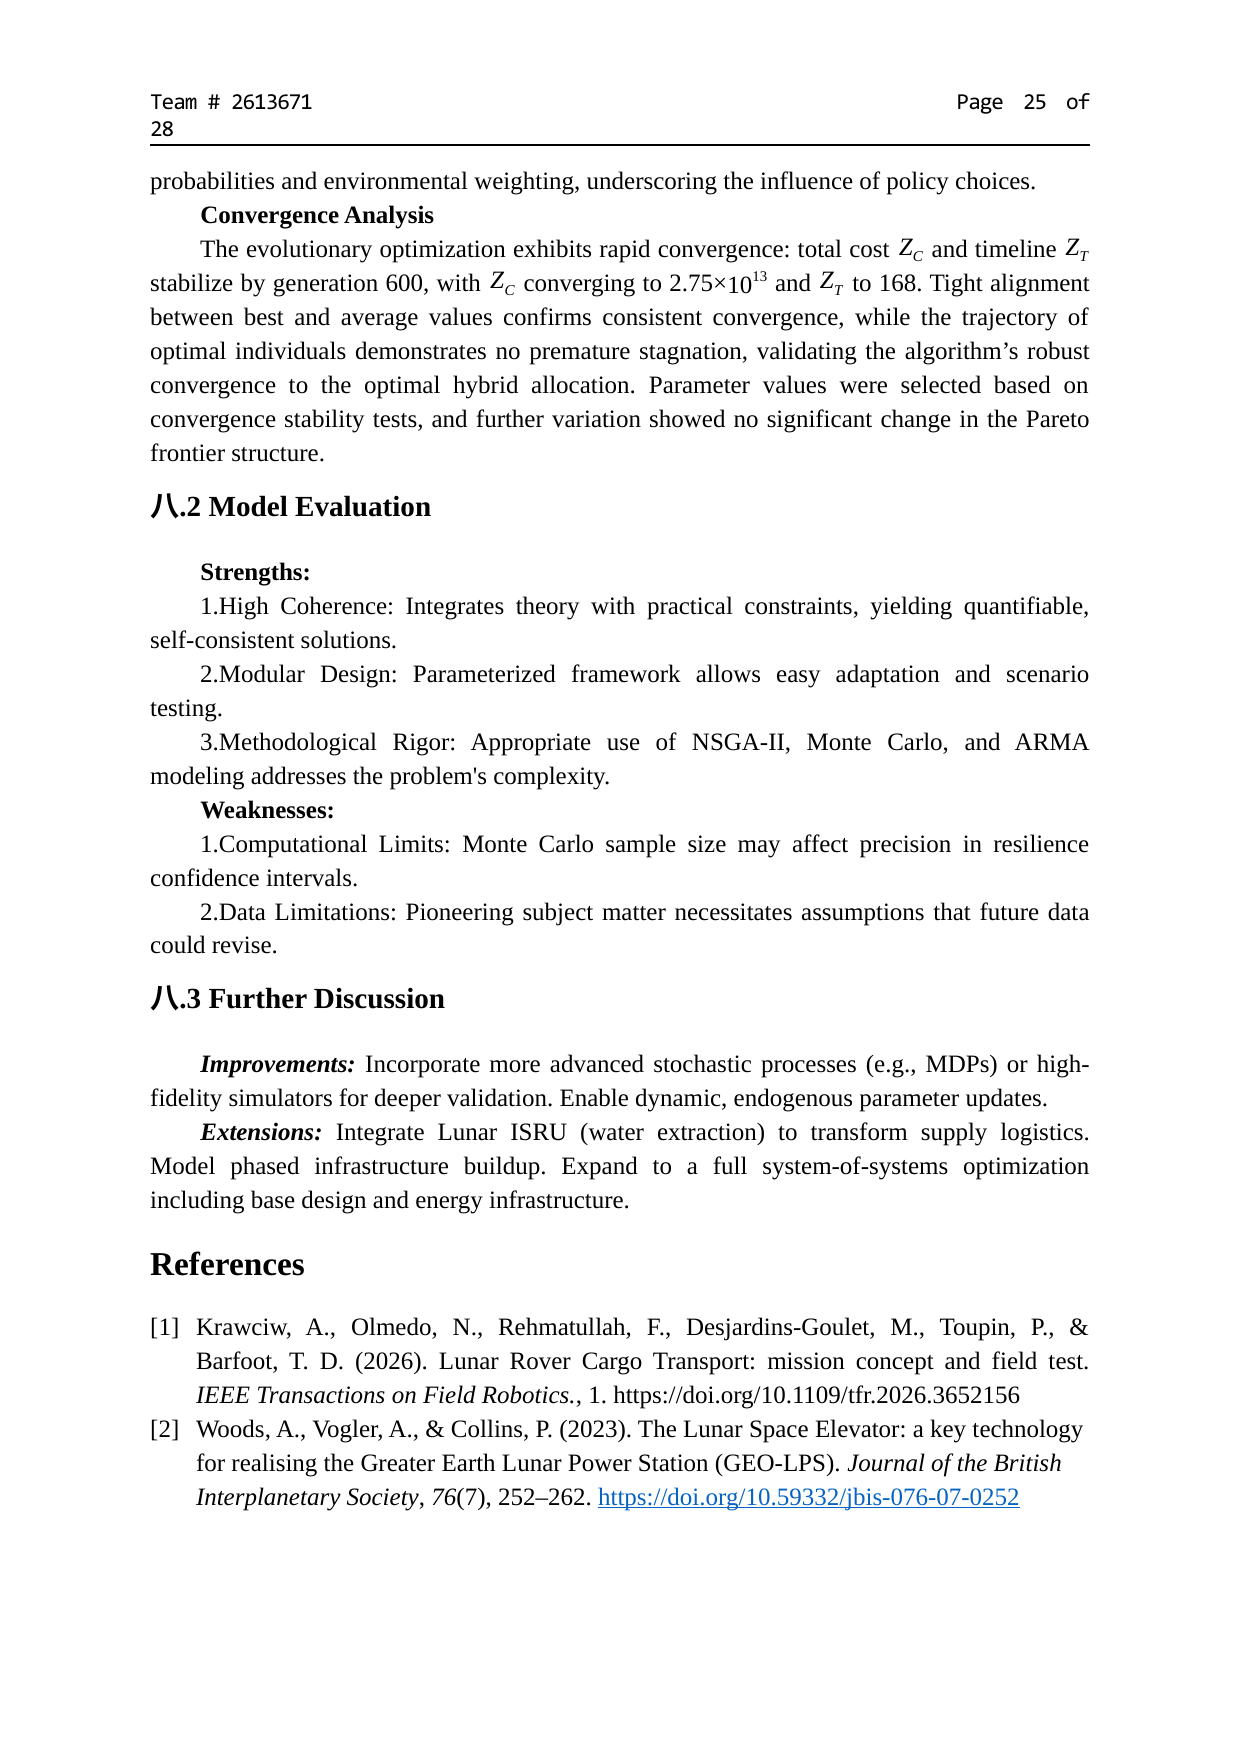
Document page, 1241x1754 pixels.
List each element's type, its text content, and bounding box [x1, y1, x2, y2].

subtitle References [150, 1229, 1090, 1297]
text 2.Data Limitations: Pioneering subject matter necessitates assumptions that future data could revise. [150, 894, 1090, 962]
text Weaknesses: [150, 792, 1090, 826]
text Improvements: Incorporate more advanced stochastic processes (e.g., MDPs) or high-fidelity simulators for deeper validation. Enable dynamic, endogenous parameter updates. [150, 1047, 1090, 1115]
text Strengths: [150, 554, 1090, 588]
text Extensions: Integrate Lunar ISRU (water extraction) to transform supply logistics. Model phased infrastructure buildup. Expand to a full system-of-systems optimization including base design and energy infrastructure. [150, 1115, 1090, 1217]
text 2.Modular Design: Parameterized framework allows easy adaptation and scenario testing. [150, 656, 1090, 724]
list Woods, A., Vogler, A., & Collins, P. (2023). The Lunar Space Elevator: a key technology for realising the Greater Earth Lunar Power Station (GEO-LPS). Journal of the British Interplanetary Society, 76(7), 252–262. https://doi.org/10.59332/jbis-076-07-0252 [150, 1411, 1090, 1513]
subtitle Further Discussion [150, 962, 1090, 1030]
list Krawciw, A., Olmedo, N., Rehmatullah, F., Desjardins-Goulet, M., Toupin, P., & Barfoot, T. D. (2026). Lunar Rover Cargo Transport: mission concept and field test. IEEE Transactions on Field Robotics., 1. https://doi.org/10.1109/tfr.2026.3652156 [150, 1309, 1090, 1411]
subtitle Model Evaluation [150, 469, 1090, 537]
text 1.Computational Limits: Monte Carlo sample size may affect precision in resilience confidence intervals. [150, 826, 1090, 894]
text Convergence Analysis [150, 198, 1090, 232]
text 1.High Coherence: Integrates theory with practical constraints, yielding quantifiable, self-consistent solutions. [150, 588, 1090, 656]
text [150, 164, 1090, 198]
text 3.Methodological Rigor: Appropriate use of NSGA-II, Monte Carlo, and ARMA modeling addresses the problem's complexity. [150, 724, 1090, 792]
text The evolutionary optimization exhibits rapid convergence: total cost and timeline stabilize by generation 600, with converging to 2.75× and to 168. Tight alignment between best and average values confirms consistent convergence, while the trajectory of optimal individuals demonstrates no premature stagnation, validating the algorithm’s robust convergence to the optimal hybrid allocation. Parameter values were selected based on convergence stability tests, and further variation showed no significant change in the Pareto frontier structure. [150, 232, 1090, 469]
